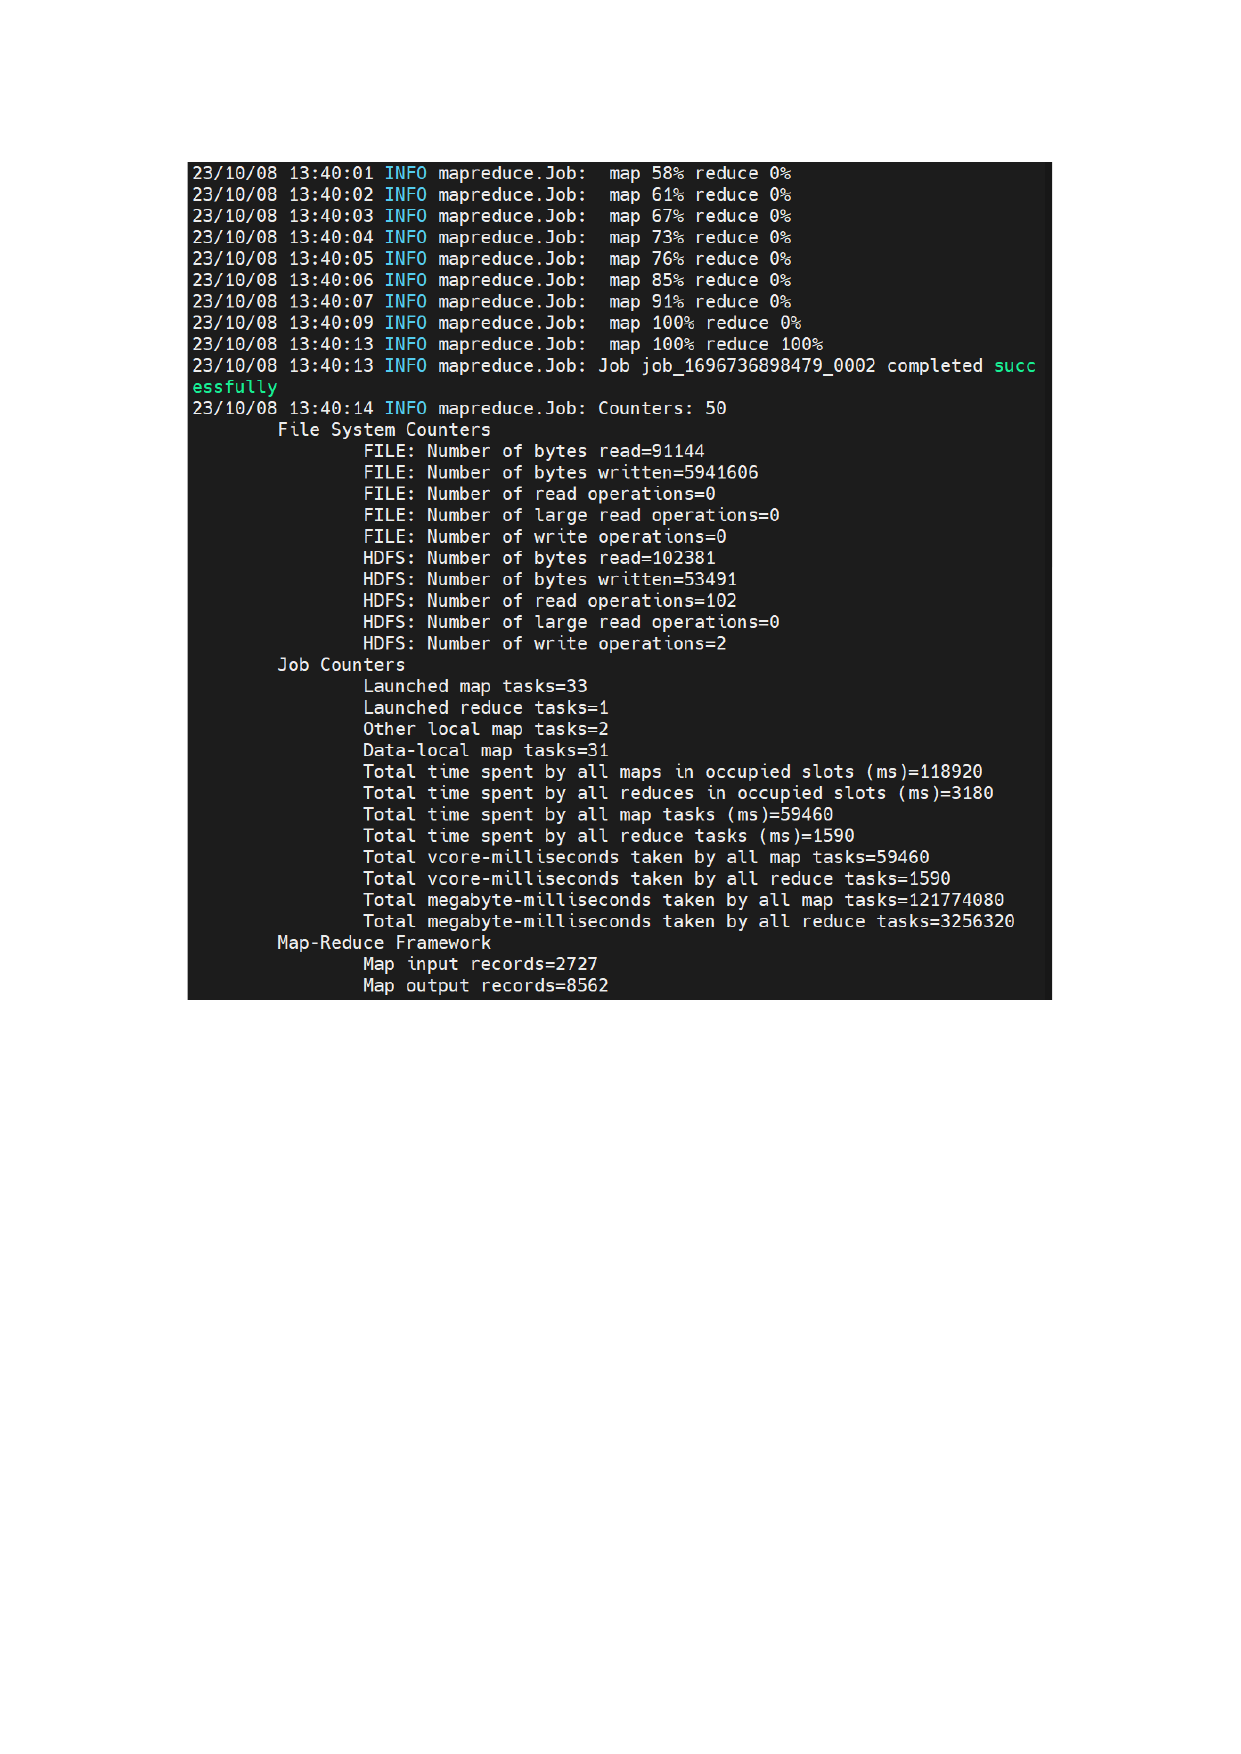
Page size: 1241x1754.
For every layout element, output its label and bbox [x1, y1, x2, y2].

picture [187, 162, 1053, 1000]
